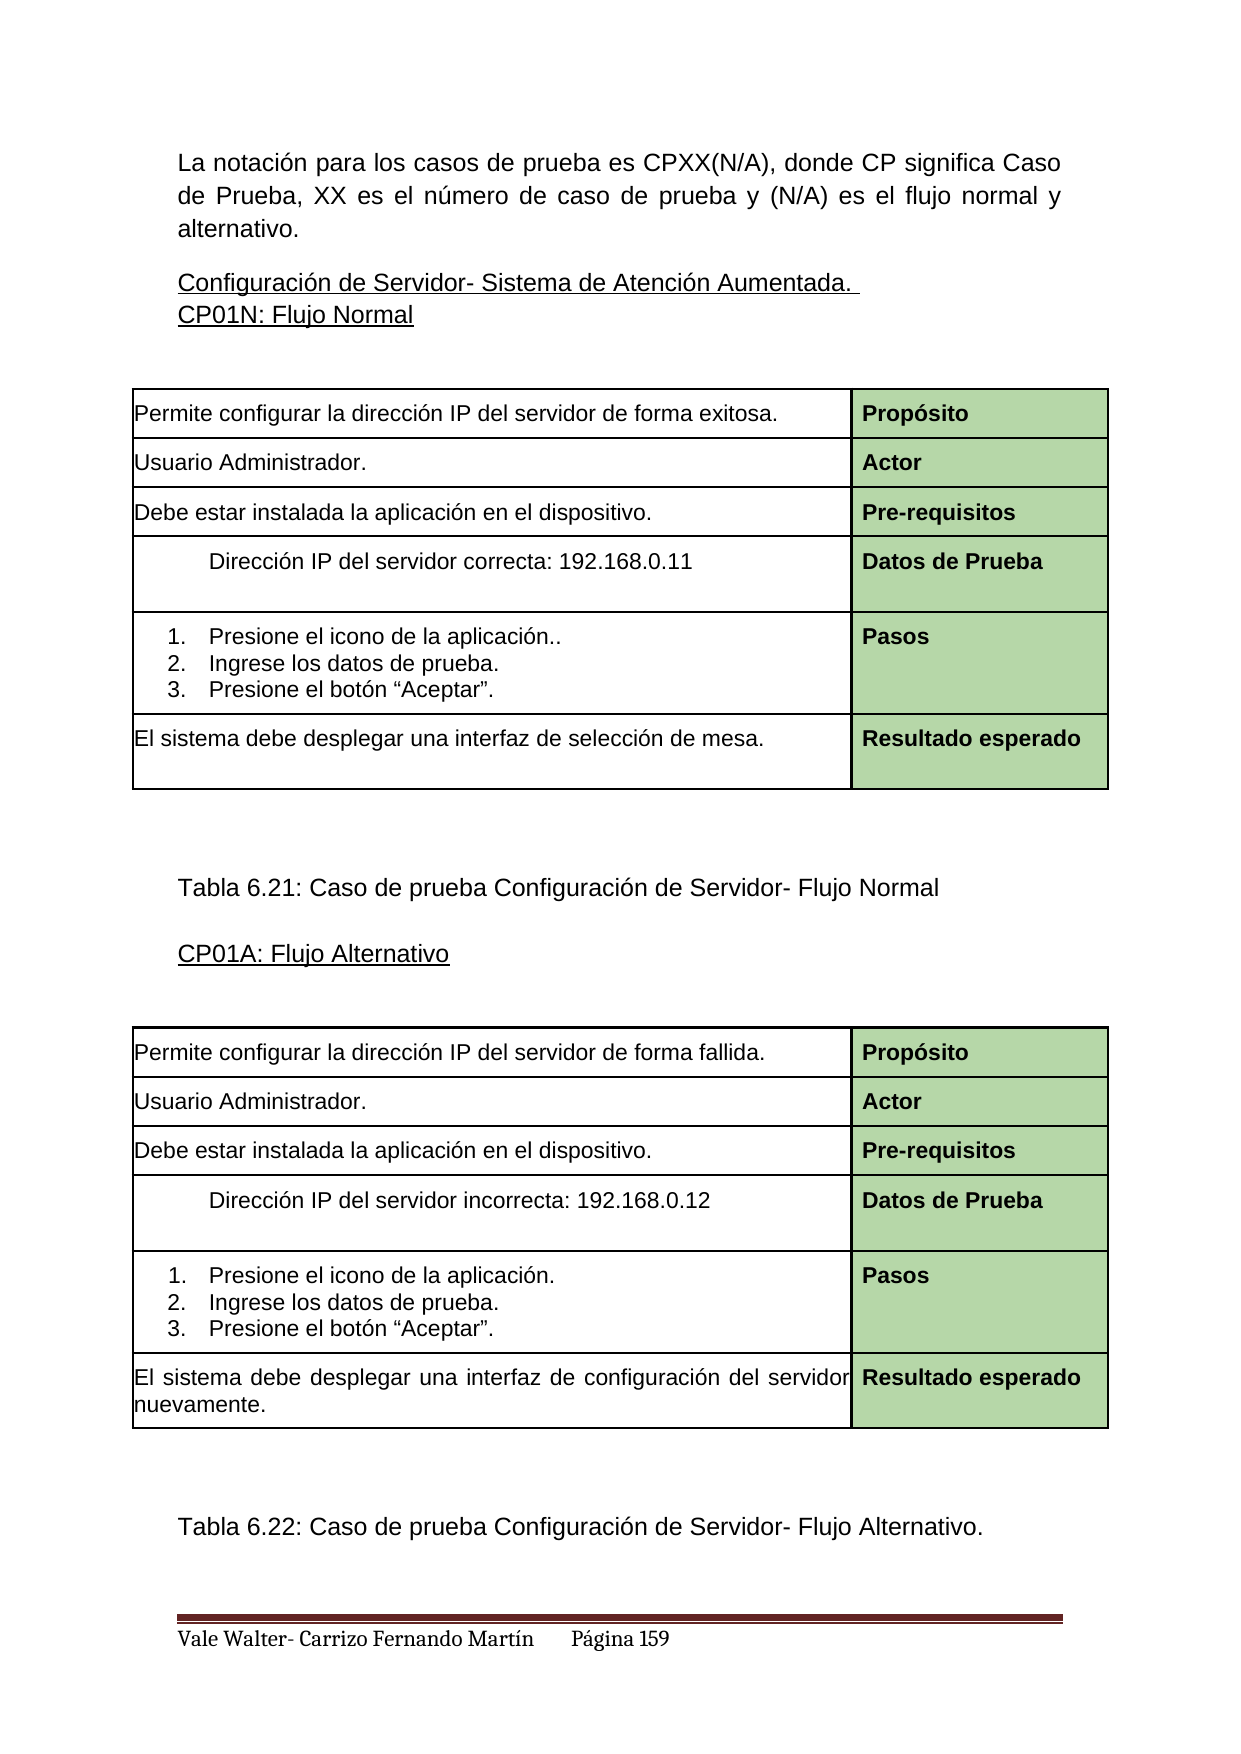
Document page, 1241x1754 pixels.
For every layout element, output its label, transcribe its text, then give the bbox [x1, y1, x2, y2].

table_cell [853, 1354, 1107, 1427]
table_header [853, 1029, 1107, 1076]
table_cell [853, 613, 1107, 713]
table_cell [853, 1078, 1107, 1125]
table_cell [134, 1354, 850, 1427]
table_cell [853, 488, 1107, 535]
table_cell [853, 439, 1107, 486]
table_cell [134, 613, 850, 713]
text Configuración de Servidor- Sistema de Atención Aumentada. [177, 267, 1063, 296]
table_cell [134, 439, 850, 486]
text Tabla 6.22: Caso de prueba Configuración de Servidor- Flujo Alternativo. [177, 1512, 1063, 1541]
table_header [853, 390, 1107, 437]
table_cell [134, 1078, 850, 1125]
text CP01A: Flujo Alternativo [177, 939, 1063, 968]
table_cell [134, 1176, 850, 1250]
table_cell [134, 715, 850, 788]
text La notación para los casos de prueba es CPXX(N/A), donde CP significa Caso de Prueba, XX es el número de caso de prueba y (N/A) es el flujo normal y alternativo. [177, 148, 1063, 242]
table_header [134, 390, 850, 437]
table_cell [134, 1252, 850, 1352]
text CP01N: Flujo Normal [177, 301, 1063, 329]
text Tabla 6.21: Caso de prueba Configuración de Servidor- Flujo Normal [177, 873, 1063, 902]
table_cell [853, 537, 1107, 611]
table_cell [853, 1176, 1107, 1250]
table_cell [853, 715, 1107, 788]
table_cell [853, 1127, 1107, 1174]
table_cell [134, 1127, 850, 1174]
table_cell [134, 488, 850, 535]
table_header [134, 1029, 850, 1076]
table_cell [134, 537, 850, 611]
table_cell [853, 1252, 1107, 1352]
